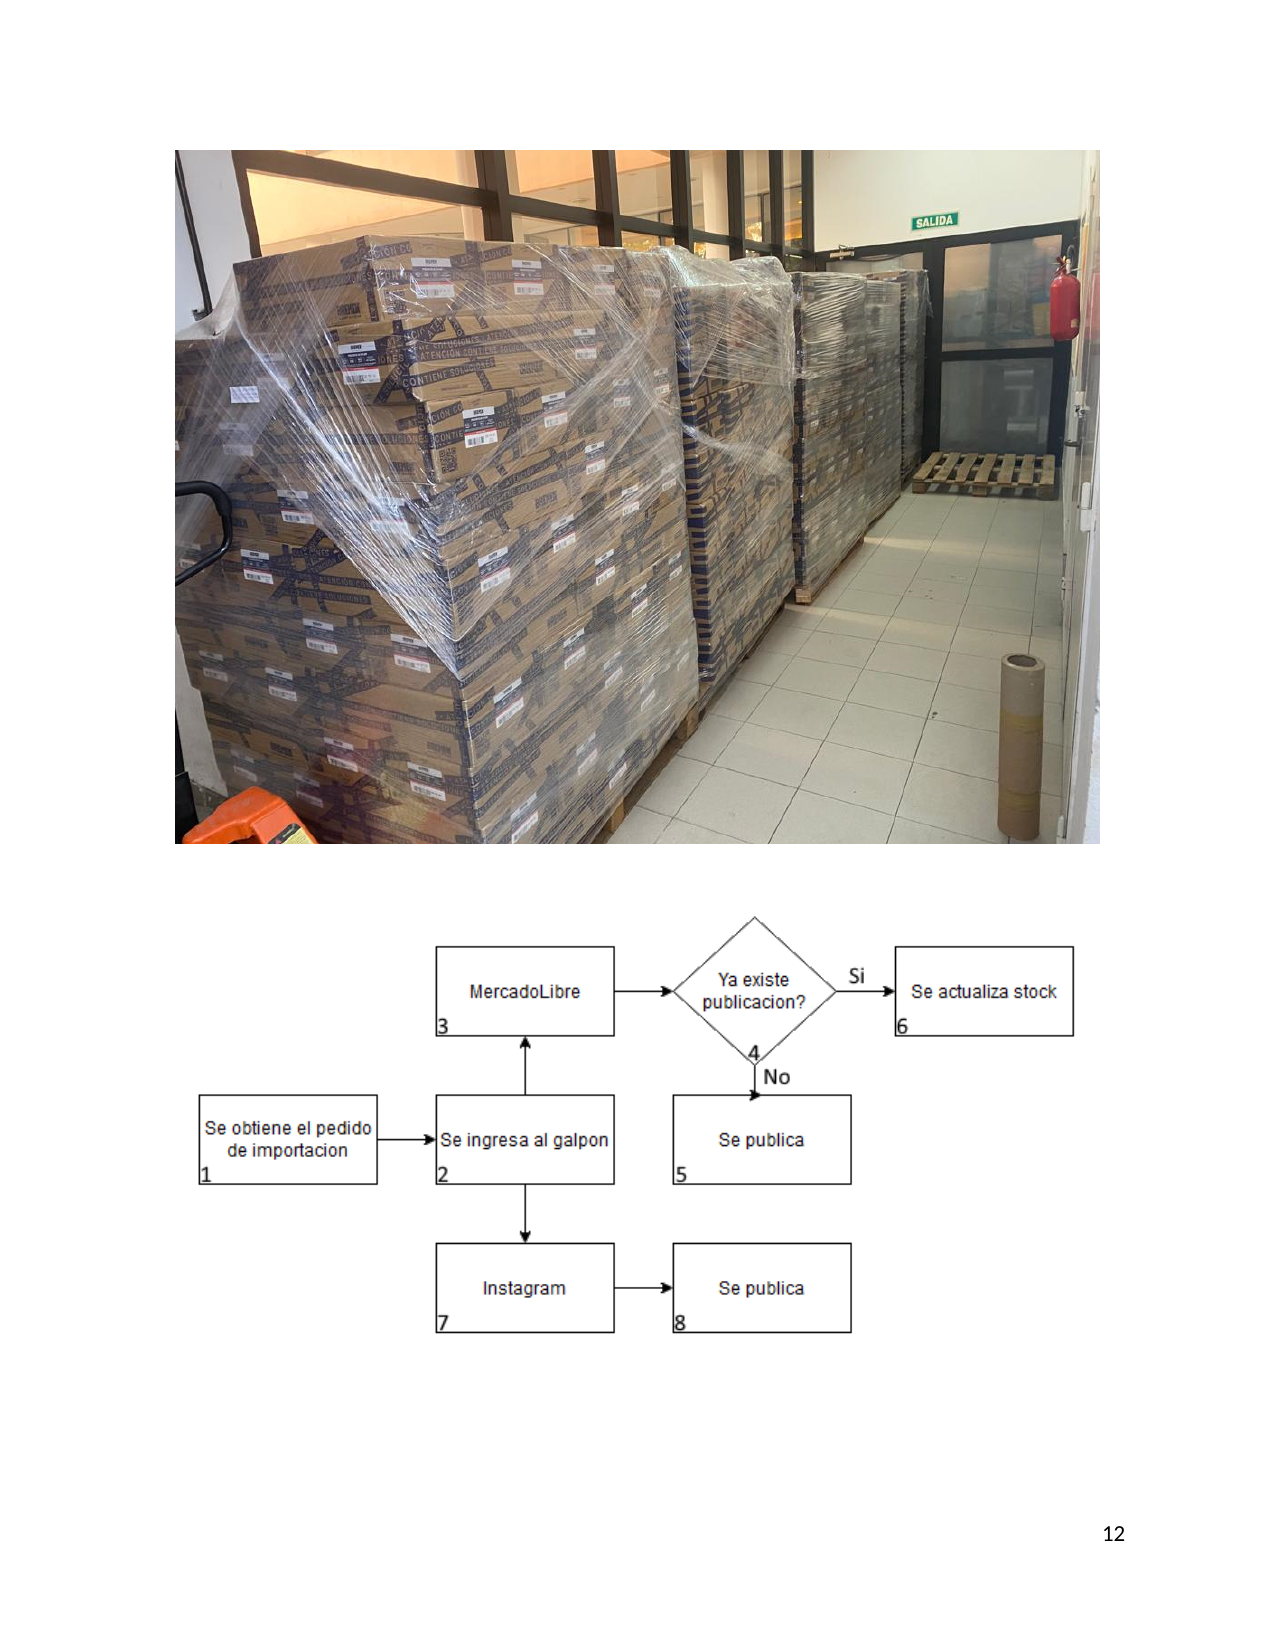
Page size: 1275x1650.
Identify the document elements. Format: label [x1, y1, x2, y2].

picture [150, 847, 1132, 1412]
picture [175, 150, 1100, 844]
